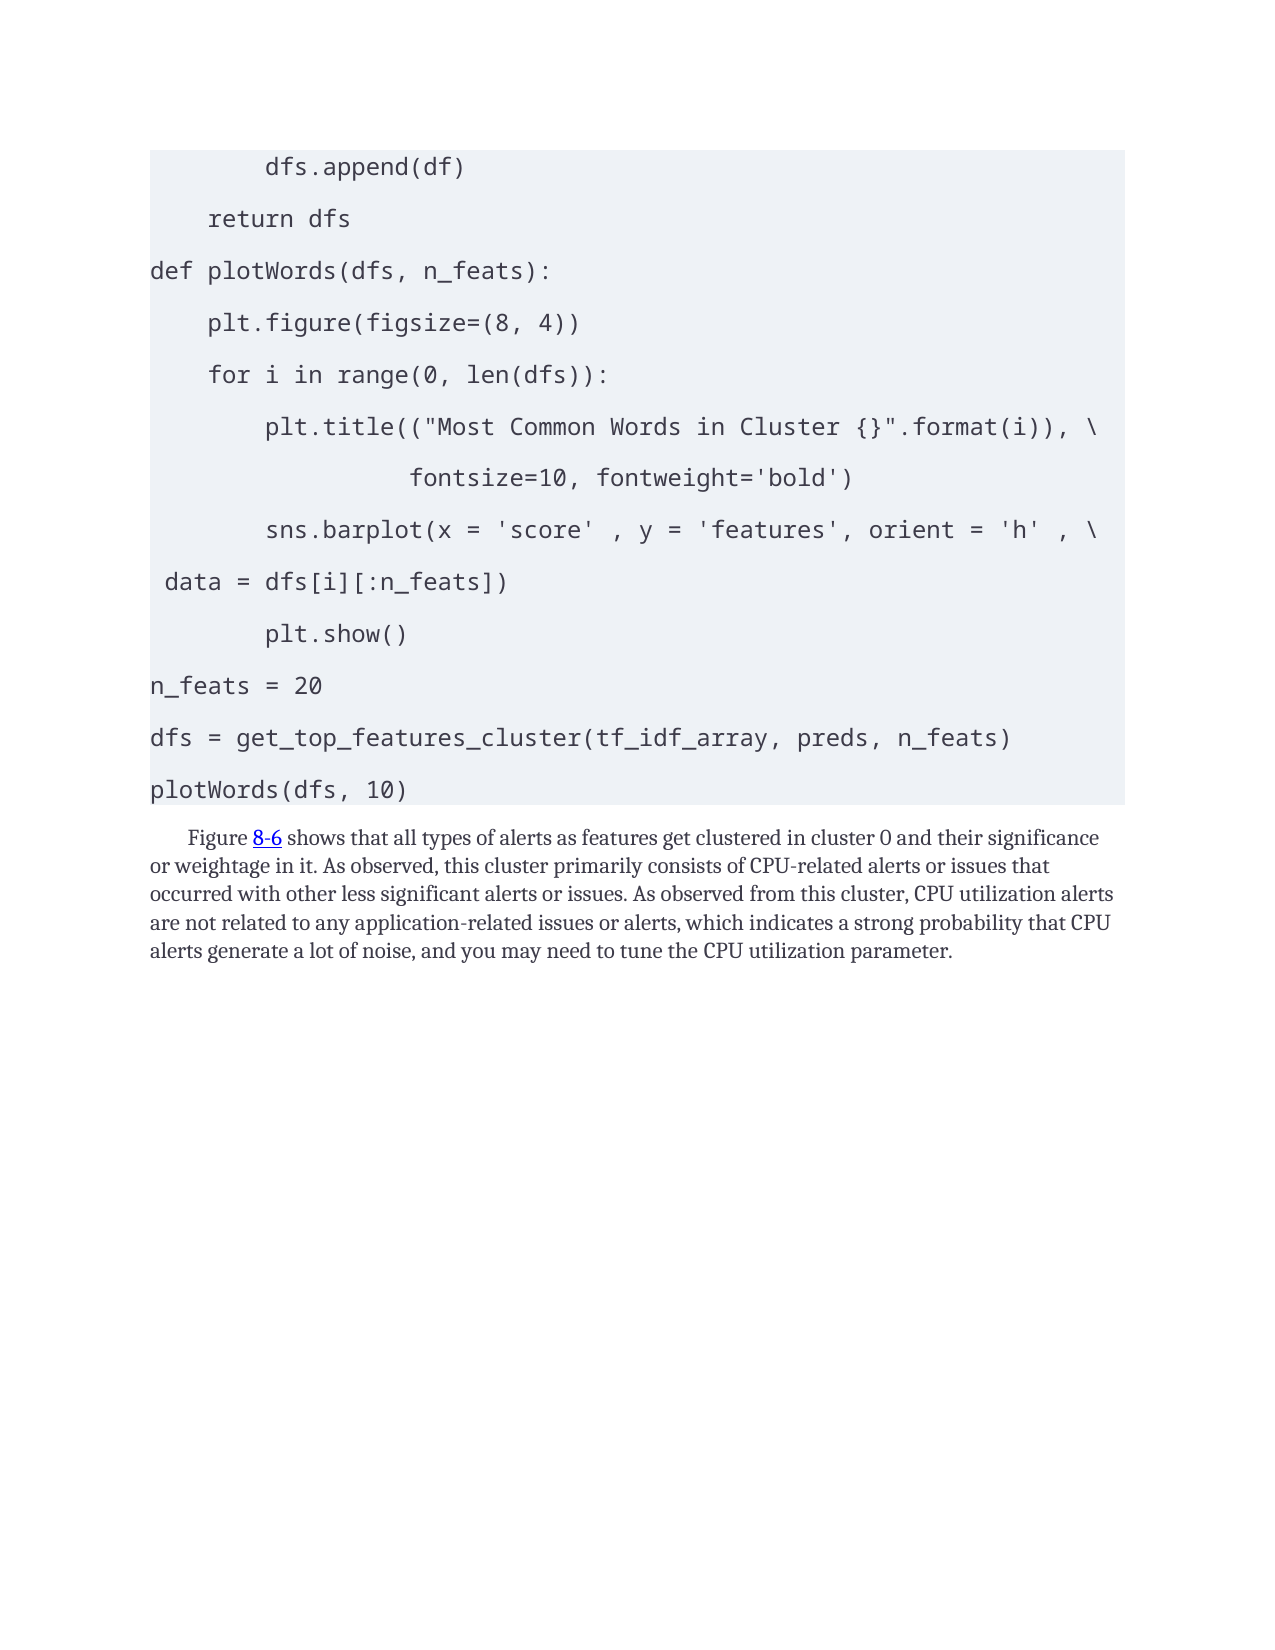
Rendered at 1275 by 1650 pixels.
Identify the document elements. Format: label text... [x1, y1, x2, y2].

text dfs.append(df) [150, 150, 1125, 183]
text Figure 8-6 shows that all types of alerts as features get clustered in cluster 0 and their significance or weightage in it. As observed, this cluster primarily consists of CPU-related alerts or issues that occurred with other less significant alerts or issues. As observed from this cluster, CPU utilization alerts are not related to any application-related issues or alerts, which indicates a strong probability that CPU alerts generate a lot of noise, and you may need to tune the CPU utilization parameter. [150, 824, 1125, 964]
text fontsize=10, fontweight='bold') [150, 461, 1125, 494]
text def plotWords(dfs, n_feats): [150, 254, 1125, 286]
text data = dfs[i][:n_feats]) [150, 565, 1125, 598]
text return dfs [150, 202, 1125, 234]
text n_feats = 20 [150, 669, 1125, 701]
text dfs = get_top_features_cluster(tf_idf_array, preds, n_feats) [150, 721, 1125, 753]
text plotWords(dfs, 10) [150, 772, 1125, 805]
text sns.barplot(x = 'score' , y = 'features', orient = 'h' , \ [150, 513, 1125, 546]
text plt.title(("Most Common Words in Cluster {}".format(i)), \ [150, 409, 1125, 442]
text for i in range(0, len(dfs)): [150, 357, 1125, 390]
text plt.figure(figsize=(8, 4)) [150, 306, 1125, 338]
text plt.show() [150, 617, 1125, 649]
